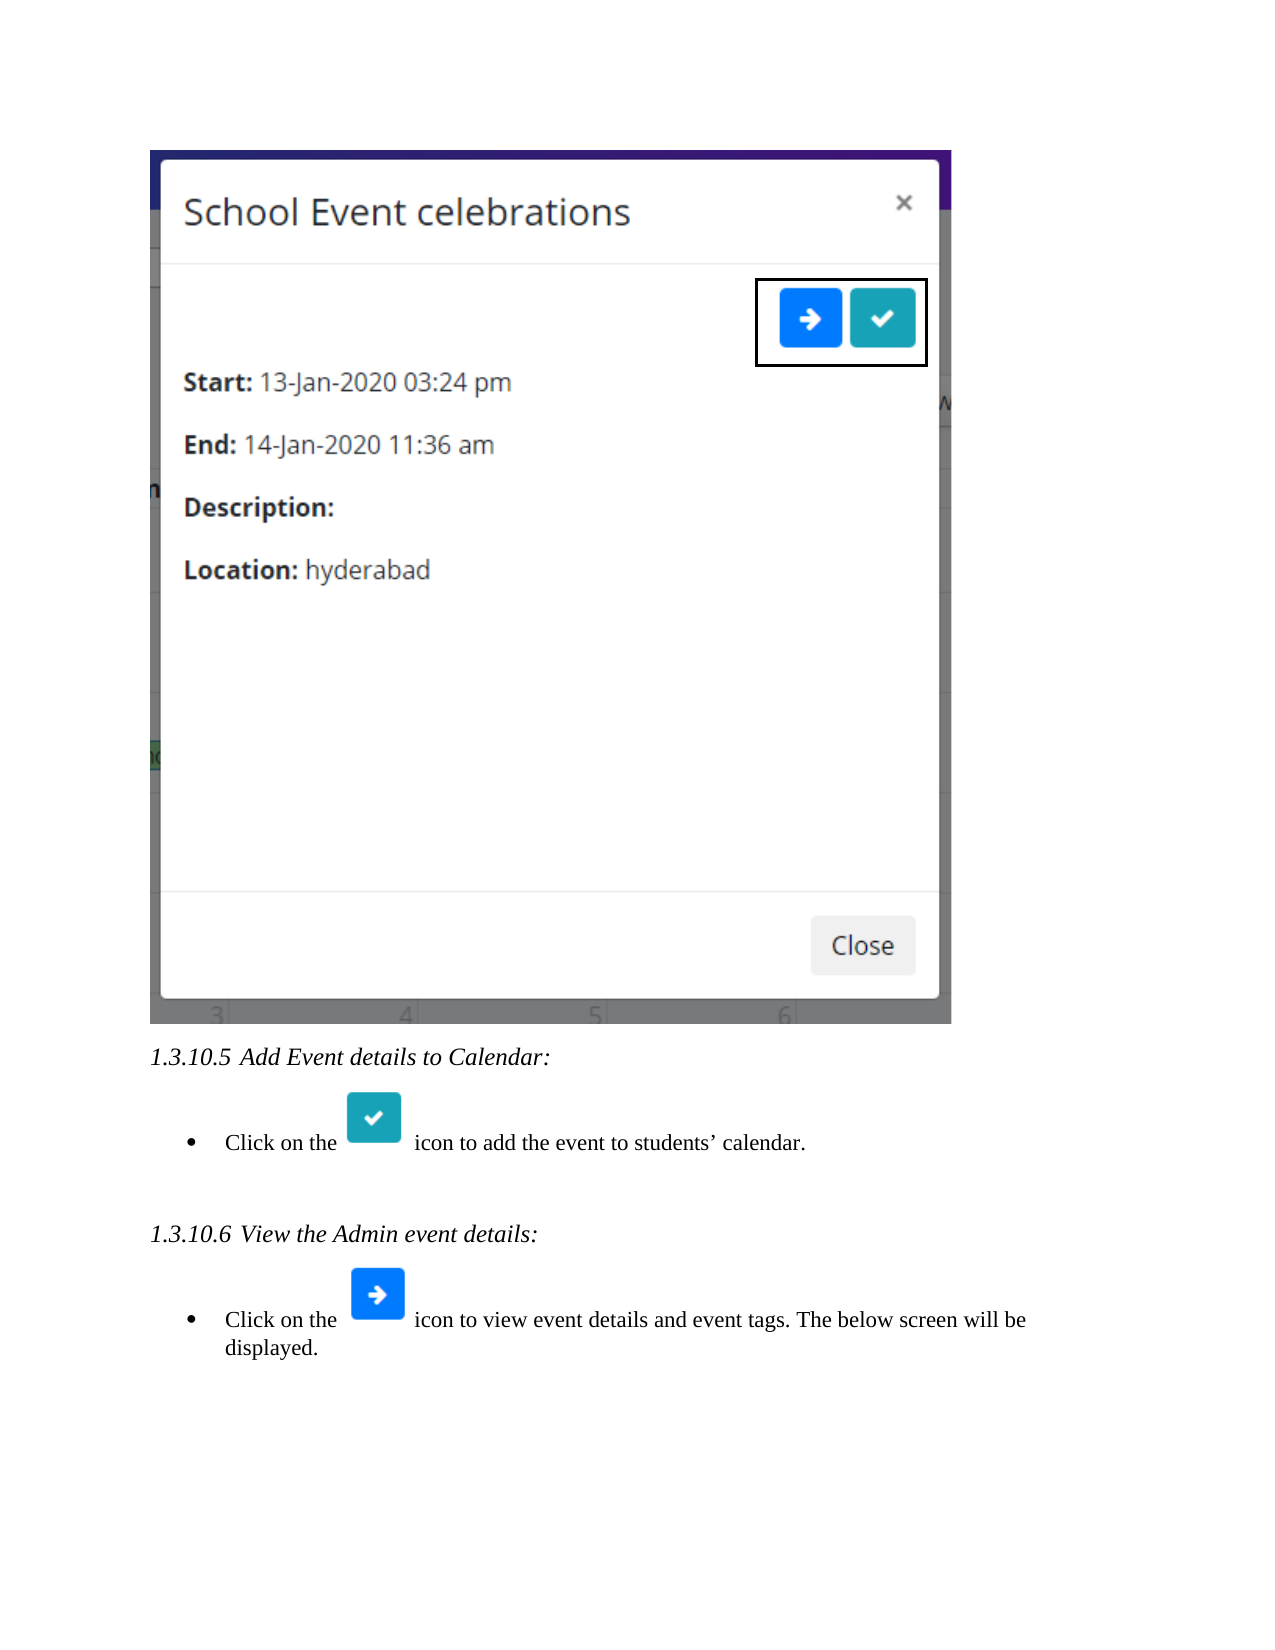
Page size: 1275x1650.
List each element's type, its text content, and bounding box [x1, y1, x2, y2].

picture [342, 1264, 409, 1328]
picture [342, 1087, 409, 1151]
list Click on the icon to add the event to students’ calendar. [187, 1088, 1125, 1155]
list Click on the icon to view event details and event tags. The below screen will be displayed. [187, 1265, 1125, 1361]
picture [150, 150, 952, 1024]
subtitle View the Admin event details: [150, 1219, 1125, 1248]
subtitle Add Event details to Calendar: [150, 1042, 1125, 1071]
